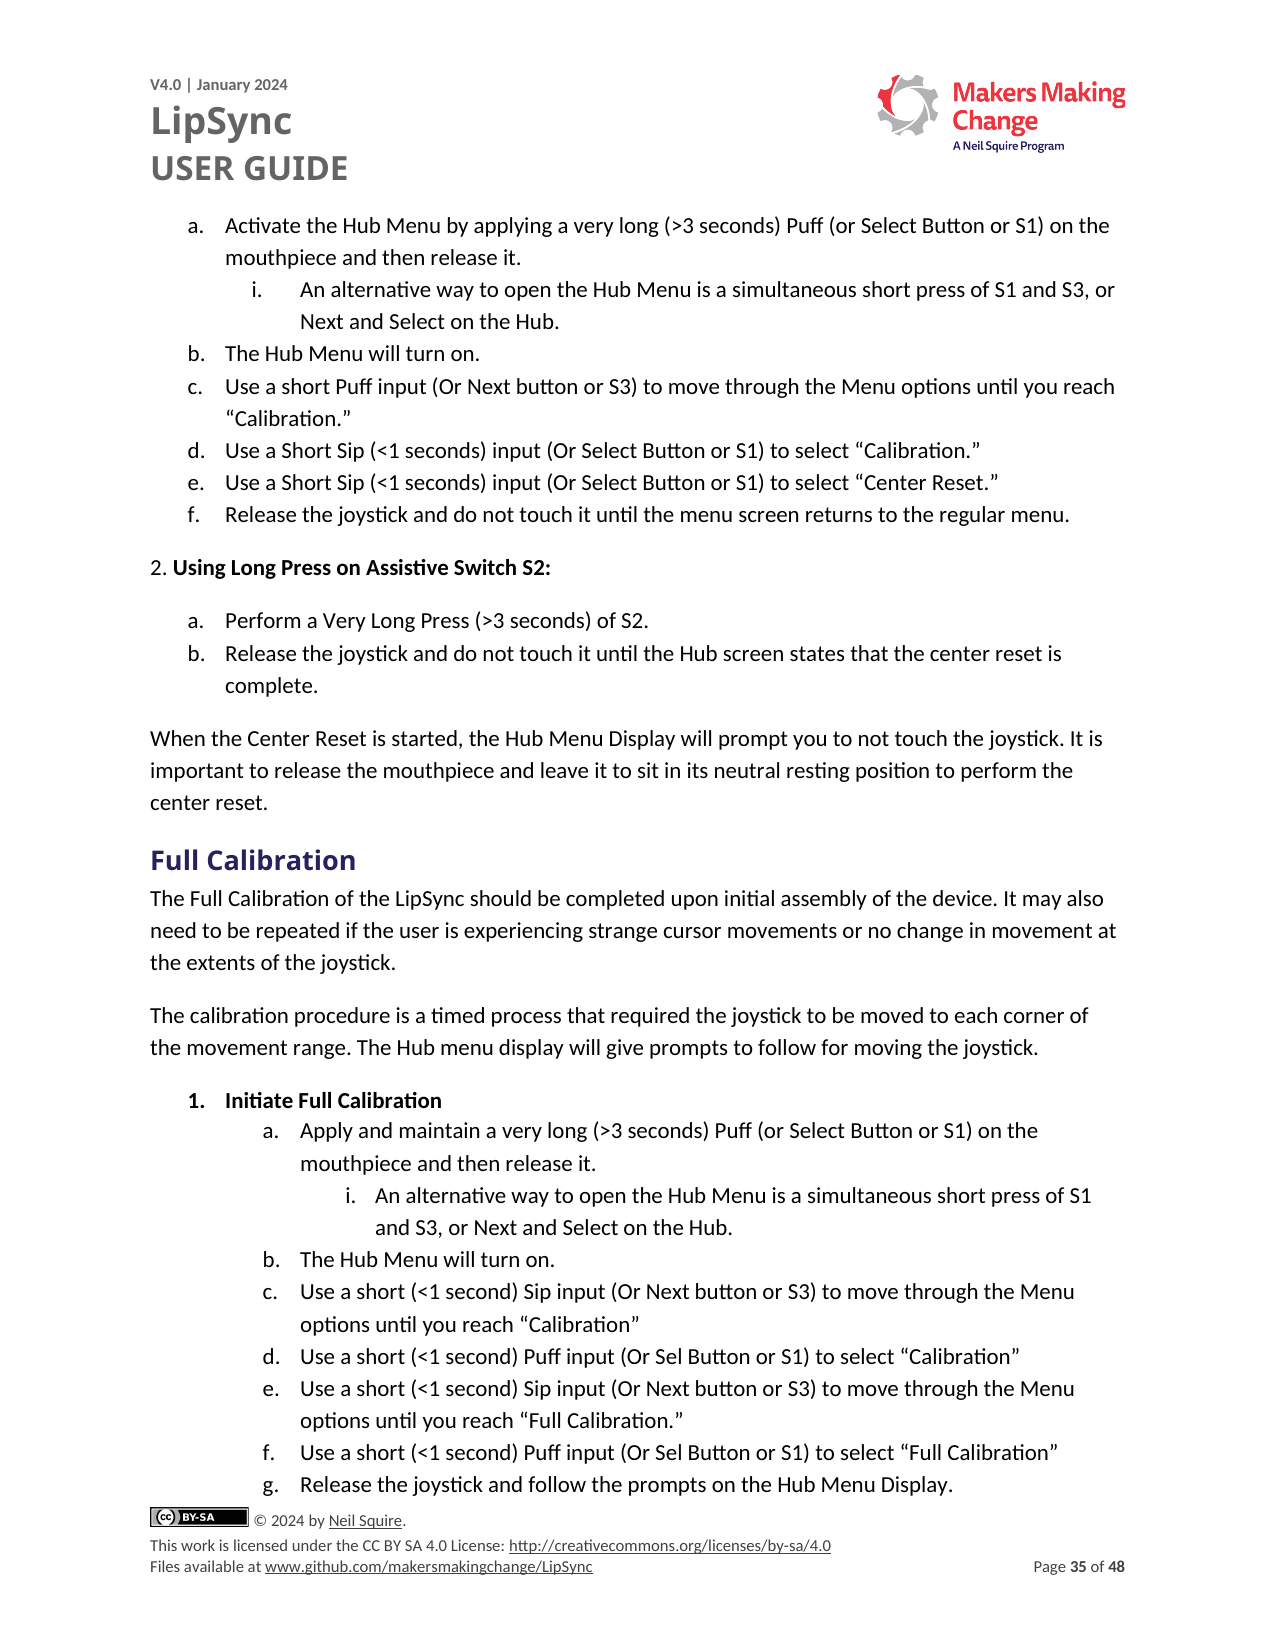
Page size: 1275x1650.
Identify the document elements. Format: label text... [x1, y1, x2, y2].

list Activate the Hub Menu by applying a very long (>3 seconds) Puff (or Select Button or S1) on the mouthpiece and then release it. [187, 211, 1125, 271]
list Use a short Puff input (Or Next button or S3) to move through the Menu options until you reach “Calibration.” [187, 372, 1125, 432]
subtitle Full Calibration [150, 841, 1125, 878]
list The Hub Menu will turn on. [187, 339, 1125, 368]
list Apply and maintain a very long (>3 seconds) Puff (or Select Button or S1) on the mouthpiece and then release it. [262, 1117, 1125, 1177]
list Release the joystick and do not touch it until the Hub screen states that the center reset is complete. [187, 639, 1125, 699]
list Use a short (<1 second) Puff input (Or Sel Button or S1) to select “Full Calibration” [262, 1438, 1125, 1466]
list Release the joystick and do not touch it until the menu screen returns to the regular menu. [187, 501, 1125, 528]
text 2. Using Long Press on Assistive Switch S2: [150, 553, 1125, 582]
list Perform a Very Long Press (>3 seconds) of S2. [187, 607, 1125, 634]
list An alternative way to open the Hub Menu is a simultaneous short press of S1 and S3, or Next and Select on the Hub. [262, 275, 1125, 335]
list An alternative way to open the Hub Menu is a simultaneous short press of S1 and S3, or Next and Select on the Hub. [356, 1181, 1125, 1241]
text The calibration procedure is a timed process that required the joystick to be moved to each corner of the movement range. The Hub menu display will give prompts to follow for moving the joystick. [150, 1001, 1125, 1061]
list Use a short (<1 second) Puff input (Or Sel Button or S1) to select “Calibration” [262, 1342, 1125, 1370]
list Use a short (<1 second) Sip input (Or Next button or S3) to move through the Menu options until you reach “Calibration” [262, 1277, 1125, 1338]
picture [877, 75, 1125, 153]
text When the Center Reset is started, the Hub Menu Display will prompt you to not touch the joystick. It is important to release the mouthpiece and leave it to sit in its neutral resting position to perform the center reset. [150, 724, 1125, 816]
list Use a short (<1 second) Sip input (Or Next button or S3) to move through the Menu options until you reach “Full Calibration.” [262, 1374, 1125, 1434]
text The Full Calibration of the LipSync should be completed upon initial assembly of the device. It may also need to be repeated if the user is experiencing strange cursor movements or no change in movement at the extents of the joystick. [150, 884, 1125, 976]
list Use a Short Sip (<1 seconds) input (Or Select Button or S1) to select “Calibration.” [187, 436, 1125, 464]
list Initiate Full Calibration [187, 1086, 1125, 1114]
list Use a Short Sip (<1 seconds) input (Or Select Button or S1) to select “Center Reset.” [187, 468, 1125, 496]
list The Hub Menu will turn on. [262, 1245, 1125, 1273]
picture [150, 1507, 249, 1527]
list Release the joystick and follow the prompts on the Hub Menu Display. [262, 1471, 1125, 1499]
